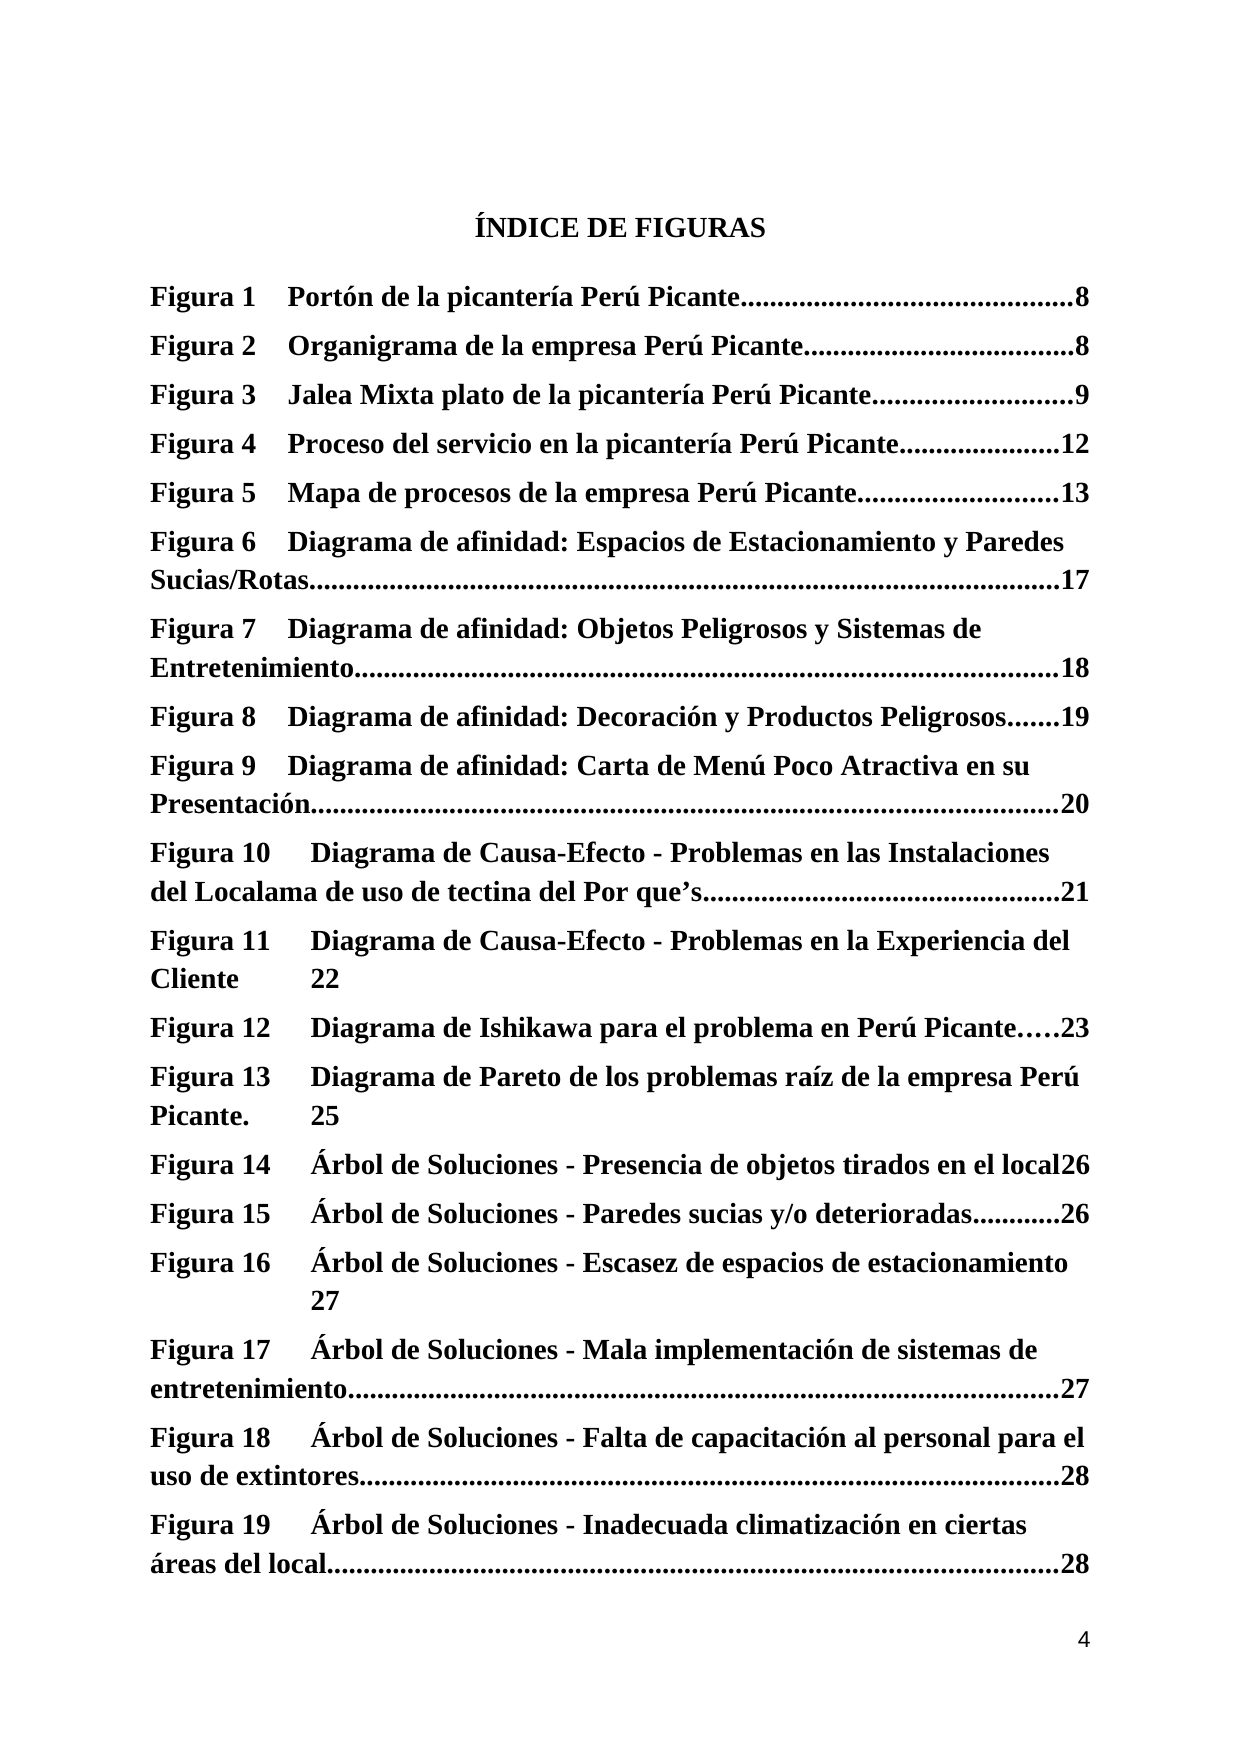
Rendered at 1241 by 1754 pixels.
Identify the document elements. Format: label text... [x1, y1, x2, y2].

text Figura 10 Diagrama de Causa-Efecto - Problemas en las Instalaciones del Localama de uso de tectina del Por que’s 21 [150, 835, 1090, 907]
text Figura 1 Portón de la picantería Perú Picante 8 [150, 279, 1090, 313]
text Figura 11 Diagrama de Causa-Efecto - Problemas en la Experiencia del Cliente 22 [150, 923, 1090, 995]
text Figura 19 Árbol de Soluciones - Inadecuada climatización en ciertas áreas del local 28 [150, 1507, 1090, 1579]
text Figura 14 Árbol de Soluciones - Presencia de objetos tirados en el local 26 [150, 1147, 1090, 1180]
text Figura 6 Diagrama de afinidad: Espacios de Estacionamiento y Paredes Sucias/Rotas 17 [150, 524, 1090, 596]
text Figura 5 Mapa de procesos de la empresa Perú Picante. 13 [150, 475, 1090, 508]
text Figura 8 Diagrama de afinidad: Decoración y Productos Peligrosos 19 [150, 699, 1090, 732]
text Figura 3 Jalea Mixta plato de la picantería Perú Picante 9 [150, 377, 1090, 411]
text Figura 2 Organigrama de la empresa Perú Picante. 8 [150, 328, 1090, 362]
text Figura 16 Árbol de Soluciones - Escasez de espacios de estacionamiento 27 [150, 1245, 1090, 1317]
text ÍNDICE DE FIGURAS [150, 210, 1090, 244]
text Figura 15 Árbol de Soluciones - Paredes sucias y/o deterioradas 26 [150, 1196, 1090, 1229]
text Figura 17 Árbol de Soluciones - Mala implementación de sistemas de entretenimiento 27 [150, 1332, 1090, 1404]
text Figura 7 Diagrama de afinidad: Objetos Peligrosos y Sistemas de Entretenimiento 18 [150, 611, 1090, 683]
text Figura 9 Diagrama de afinidad: Carta de Menú Poco Atractiva en su Presentación 20 [150, 748, 1090, 820]
text Figura 12 Diagrama de Ishikawa para el problema en Perú Picante 23 [150, 1010, 1090, 1044]
text Figura 18 Árbol de Soluciones - Falta de capacitación al personal para el uso de extintores 28 [150, 1420, 1090, 1492]
text Figura 4 Proceso del servicio en la picantería Perú Picante 12 [150, 426, 1090, 459]
text Figura 13 Diagrama de Pareto de los problemas raíz de la empresa Perú Picante. 25 [150, 1059, 1090, 1131]
